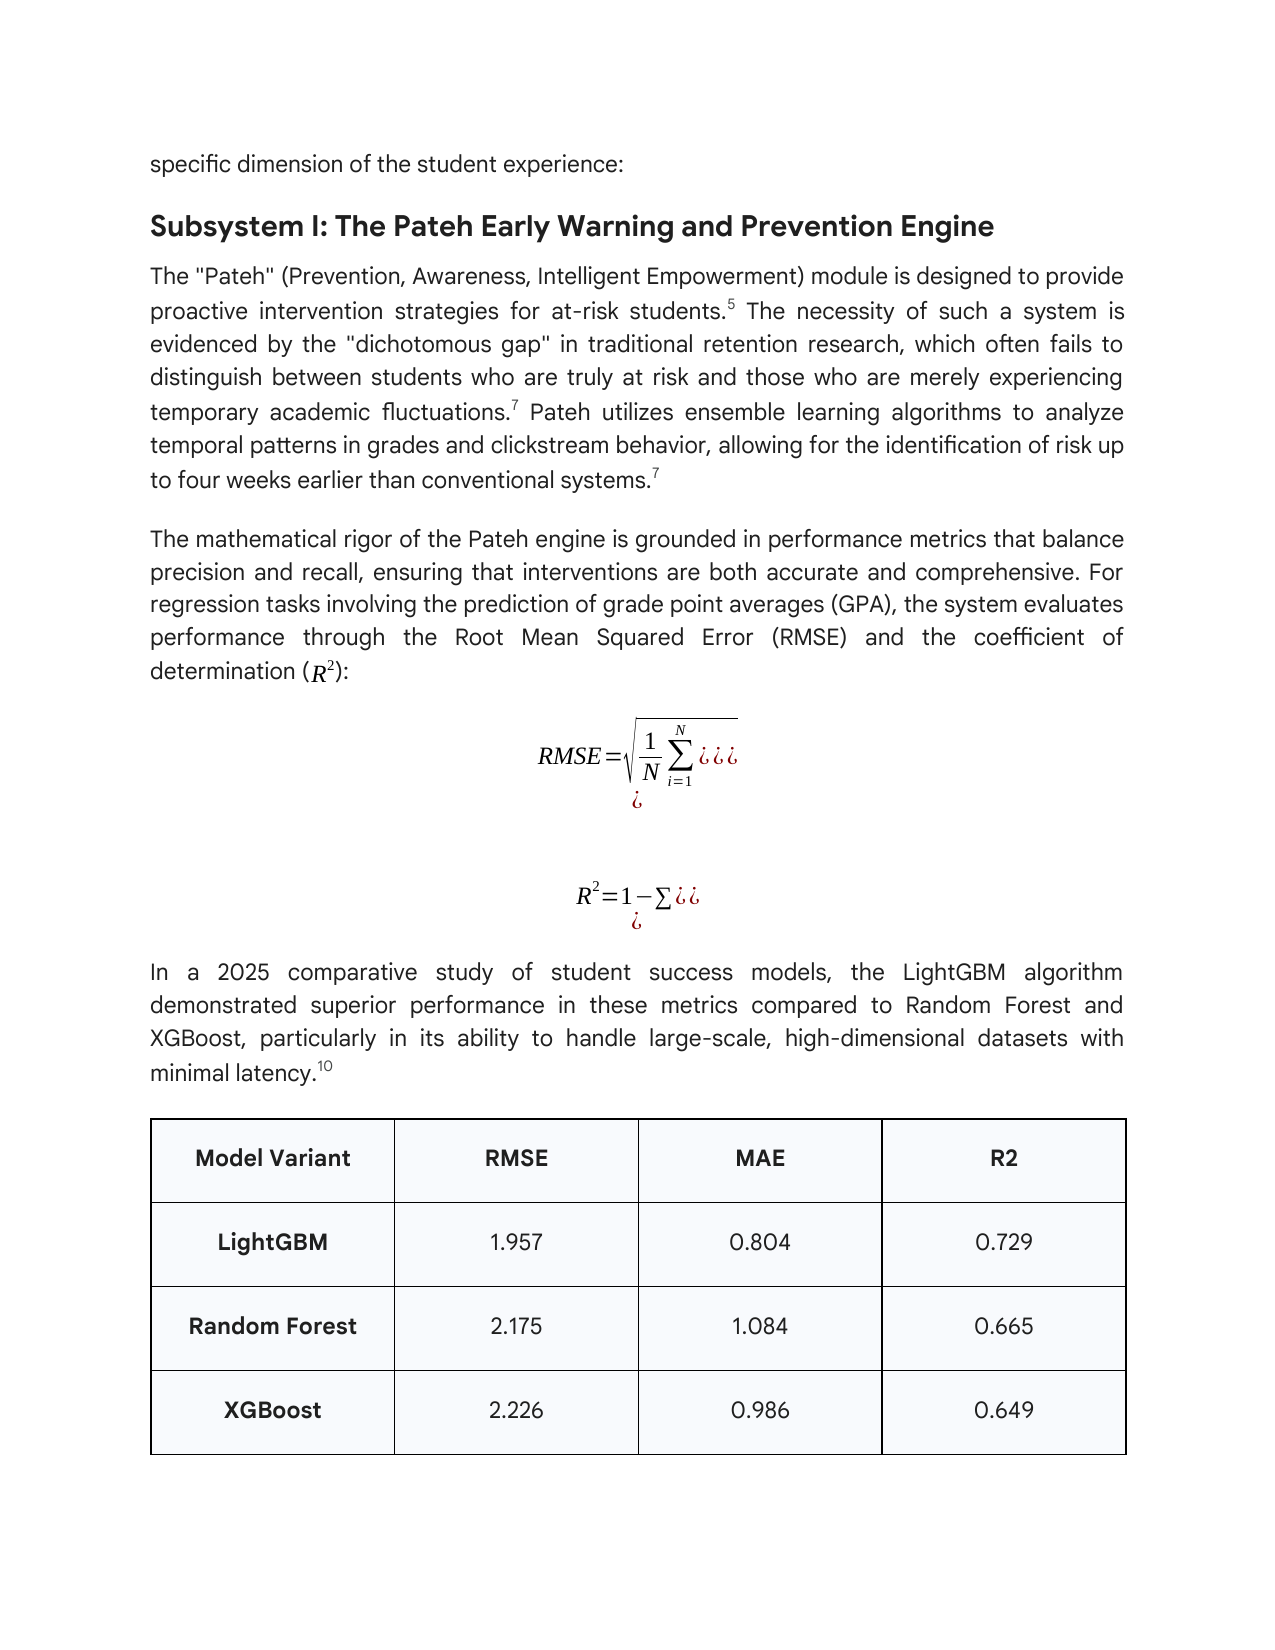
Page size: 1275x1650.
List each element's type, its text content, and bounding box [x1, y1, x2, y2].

table_header R2 [883, 1120, 1125, 1202]
text In a 2025 comparative study of student success models, the LightGBM algorithm demonstrated superior performance in these metrics compared to Random Forest and XGBoost, particularly in its ability to handle large-scale, high-dimensional datasets with minimal latency.10 [150, 958, 1125, 1088]
table_cell XGBoost [152, 1371, 394, 1454]
table_cell LightGBM [152, 1203, 394, 1286]
table_cell 0.649 [883, 1371, 1125, 1454]
text The "Pateh" (Prevention, Awareness, Intelligent Empowerment) module is designed to provide proactive intervention strategies for at-risk students.5 The necessity of such a system is evidenced by the "dichotomous gap" in traditional retention research, which often fails to distinguish between students who are truly at risk and those who are merely experiencing temporary academic fluctuations.7 Pateh utilizes ensemble learning algorithms to analyze temporal patterns in grades and clickstream behavior, allowing for the identification of risk up to four weeks earlier than conventional systems.7 [150, 262, 1125, 496]
text The mathematical rigor of the Pateh engine is grounded in performance metrics that balance precision and recall, ensuring that interventions are both accurate and comprehensive. For regression tasks involving the prediction of grade point averages (GPA), the system evaluates performance through the Root Mean Squared Error (RMSE) and the coefficient of determination (): [150, 525, 1125, 687]
table_cell 0.729 [883, 1203, 1125, 1286]
table_cell 1.957 [395, 1203, 638, 1286]
table_cell 2.175 [395, 1287, 638, 1370]
table_header MAE [639, 1120, 881, 1202]
table_cell 0.665 [883, 1287, 1125, 1370]
table_cell 0.986 [639, 1371, 881, 1454]
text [150, 150, 1125, 179]
table_cell 2.226 [395, 1371, 638, 1454]
table_cell 0.804 [639, 1203, 881, 1286]
table_header RMSE [395, 1120, 638, 1202]
subtitle Subsystem I: The Pateh Early Warning and Prevention Engine [150, 208, 1125, 244]
table_header Model Variant [152, 1120, 394, 1202]
table_cell 1.084 [639, 1287, 881, 1370]
table_cell Random Forest [152, 1287, 394, 1370]
